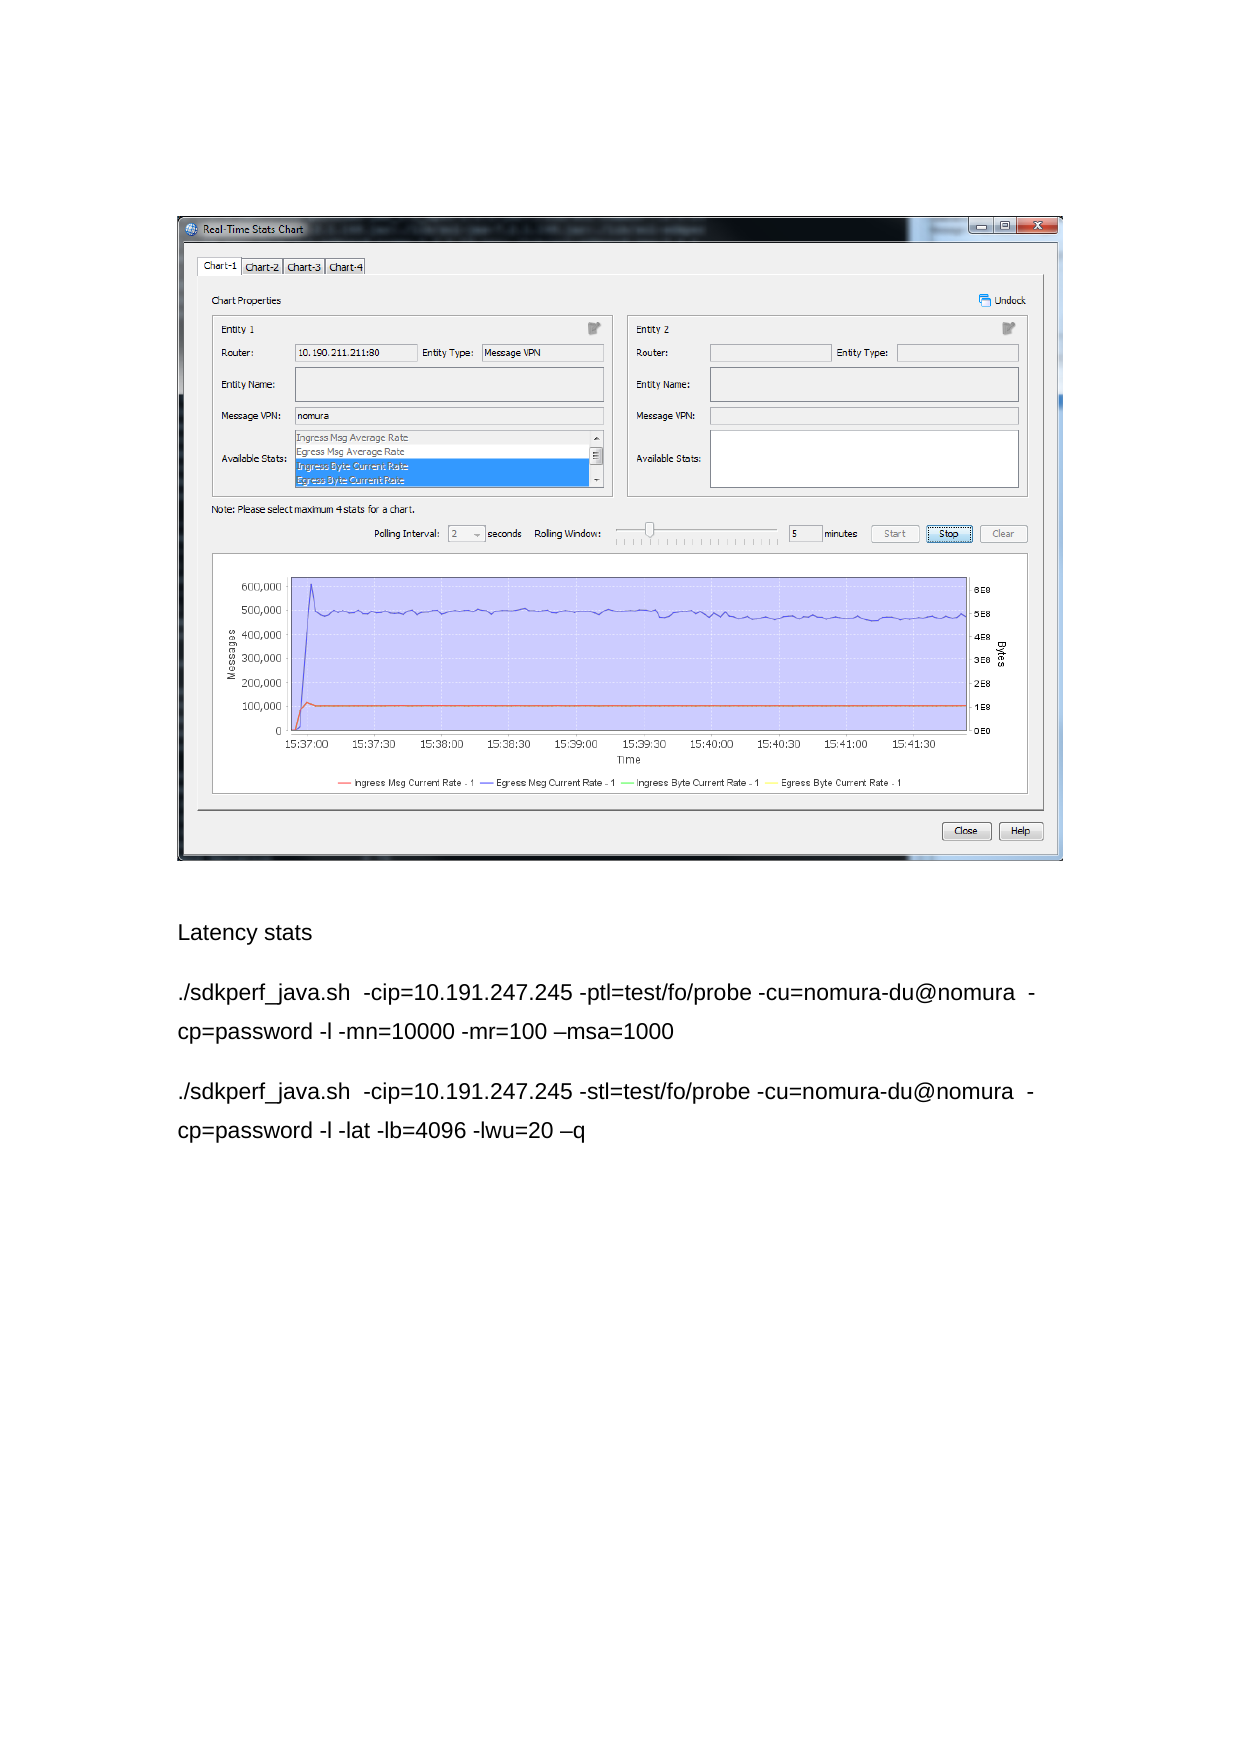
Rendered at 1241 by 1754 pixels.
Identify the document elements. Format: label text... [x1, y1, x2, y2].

text ./sdkperf_java.sh -cip=10.191.247.245 -stl=test/fo/probe -cu=nomura-du@nomura -cp=password -l -lat -lb=4096 -lwu=20 –q [177, 1072, 1063, 1149]
text Latency stats [177, 914, 1063, 951]
text ./sdkperf_java.sh -cip=10.191.247.245 -ptl=test/fo/probe -cu=nomura-du@nomura -cp=password -l -mn=10000 -mr=100 –msa=1000 [177, 973, 1063, 1050]
picture [177, 216, 1063, 861]
